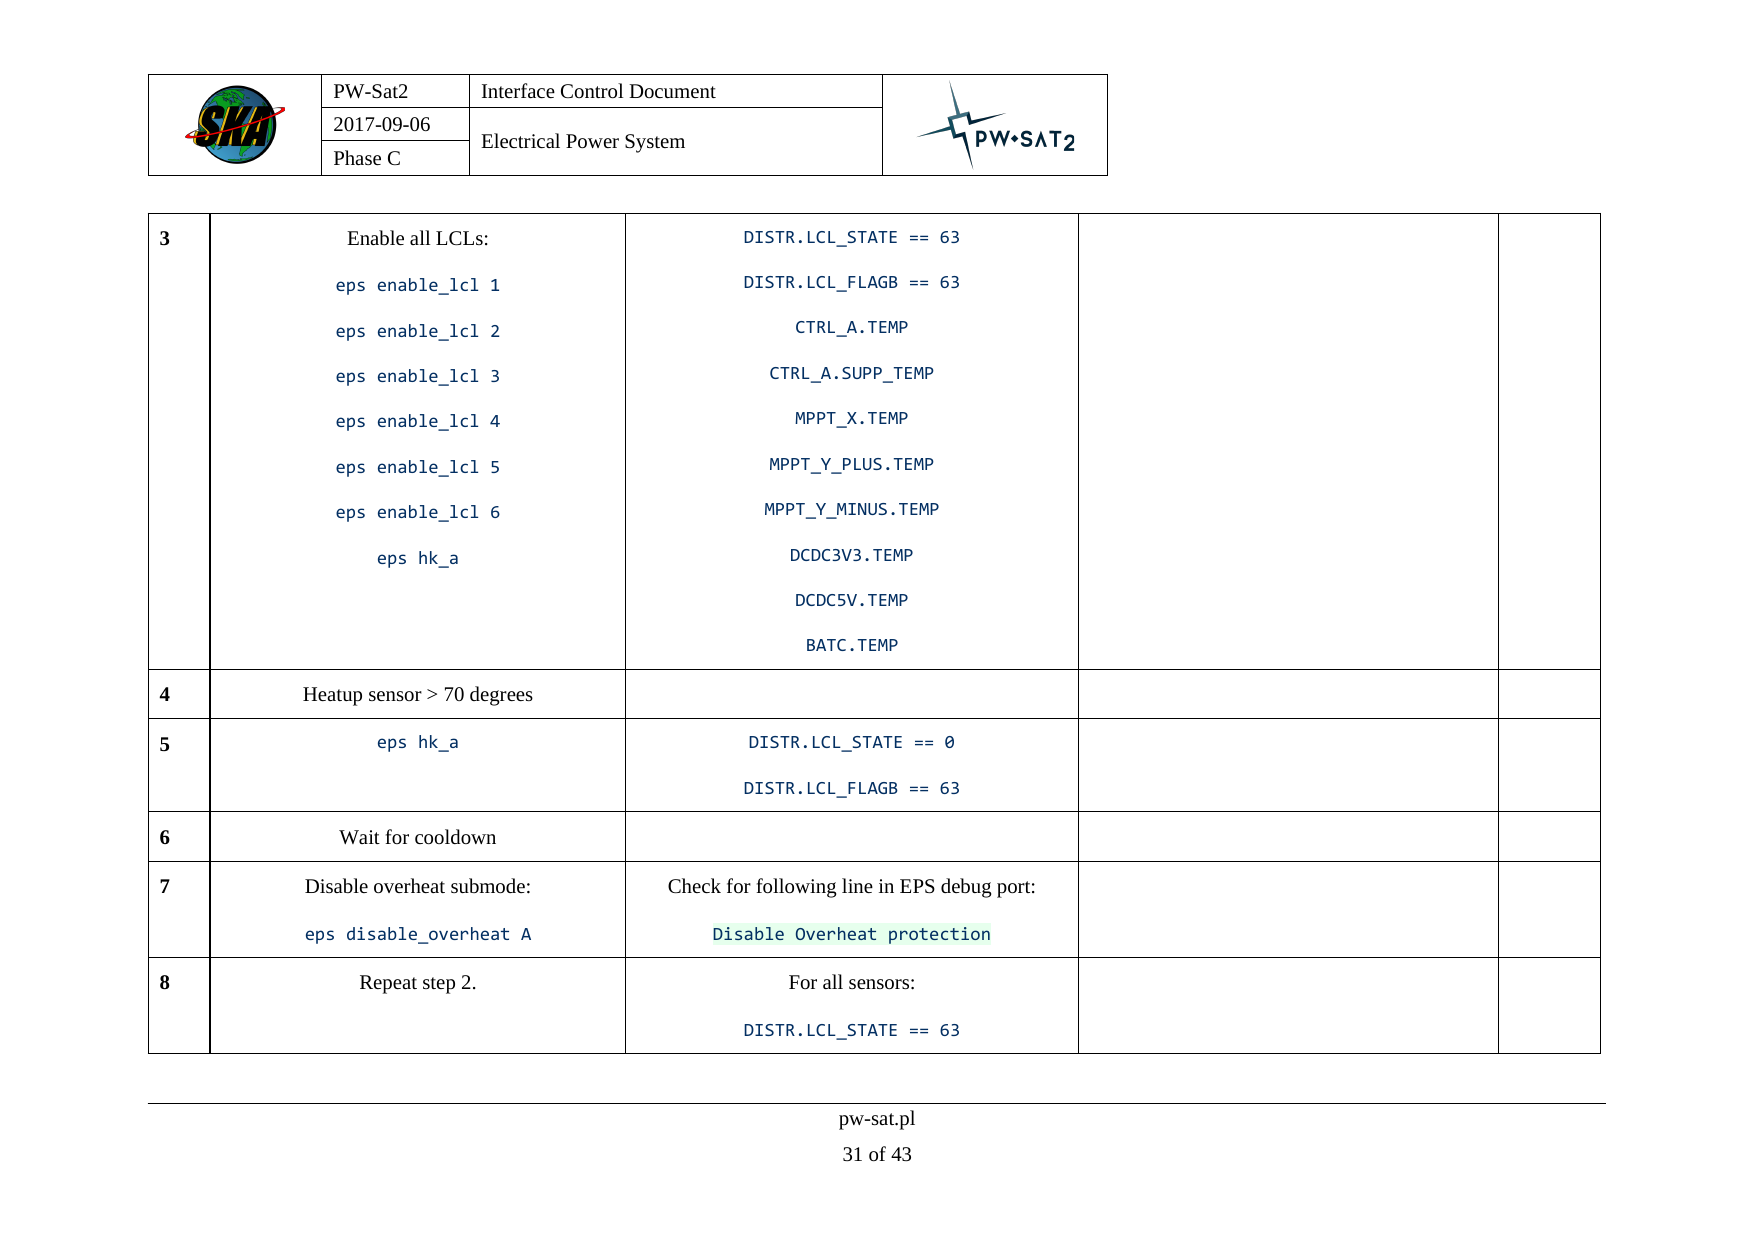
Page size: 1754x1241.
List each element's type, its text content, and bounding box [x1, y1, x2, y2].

table_cell DISTR.LCL_STATE == 0 DISTR.LCL_FLAGB == 63 [626, 719, 1078, 811]
table_cell 6 [149, 812, 209, 861]
table_cell [1079, 719, 1498, 811]
table_cell DISTR.LCL_STATE == 63 DISTR.LCL_FLAGB == 63 CTRL_A.TEMP CTRL_A.SUPP_TEMP MPPT_X.TEMP MPPT_Y_PLUS.TEMP MPPT_Y_MINUS.TEMP DCDC3V3.TEMP DCDC5V.TEMP BATC.TEMP [626, 214, 1078, 669]
table_cell [1499, 862, 1600, 957]
table_cell [1079, 862, 1498, 957]
table_cell [1499, 812, 1600, 861]
picture [185, 74, 285, 175]
table_cell Repeat step 2. [211, 958, 625, 1053]
table_cell Check for following line in EPS debug port: Disable Overheat protection [626, 862, 1078, 957]
table_cell [1499, 670, 1600, 718]
table_cell 5 [149, 719, 209, 811]
table_cell For all sensors: DISTR.LCL_STATE == 63 DISTR.LCL_FLAGB == 63 [626, 958, 1078, 1053]
table_cell Wait for cooldown [211, 812, 625, 861]
table_cell 8 [149, 958, 209, 1053]
table_cell Heatup sensor > 70 degrees [211, 670, 625, 718]
table_cell [1499, 719, 1600, 811]
table_cell [626, 812, 1078, 861]
table_cell [626, 670, 1078, 718]
table_cell 3 [149, 214, 209, 669]
table_cell 7 [149, 862, 209, 957]
table_cell [1499, 214, 1600, 669]
table_cell [1079, 958, 1498, 1053]
table_cell [1079, 670, 1498, 718]
table_cell eps hk_a [211, 719, 625, 811]
table_cell Disable overheat submode: eps disable_overheat A [211, 862, 625, 957]
table_cell 4 [149, 670, 209, 718]
table_cell [1079, 812, 1498, 861]
table_cell Enable all LCLs: eps enable_lcl 1 eps enable_lcl 2 eps enable_lcl 3 eps enable_lcl 4 eps enable_lcl 5 eps enable_lcl 6 eps hk_a [211, 214, 625, 669]
picture [916, 80, 1075, 170]
table_cell [1499, 958, 1600, 1053]
table_cell [1079, 214, 1498, 669]
